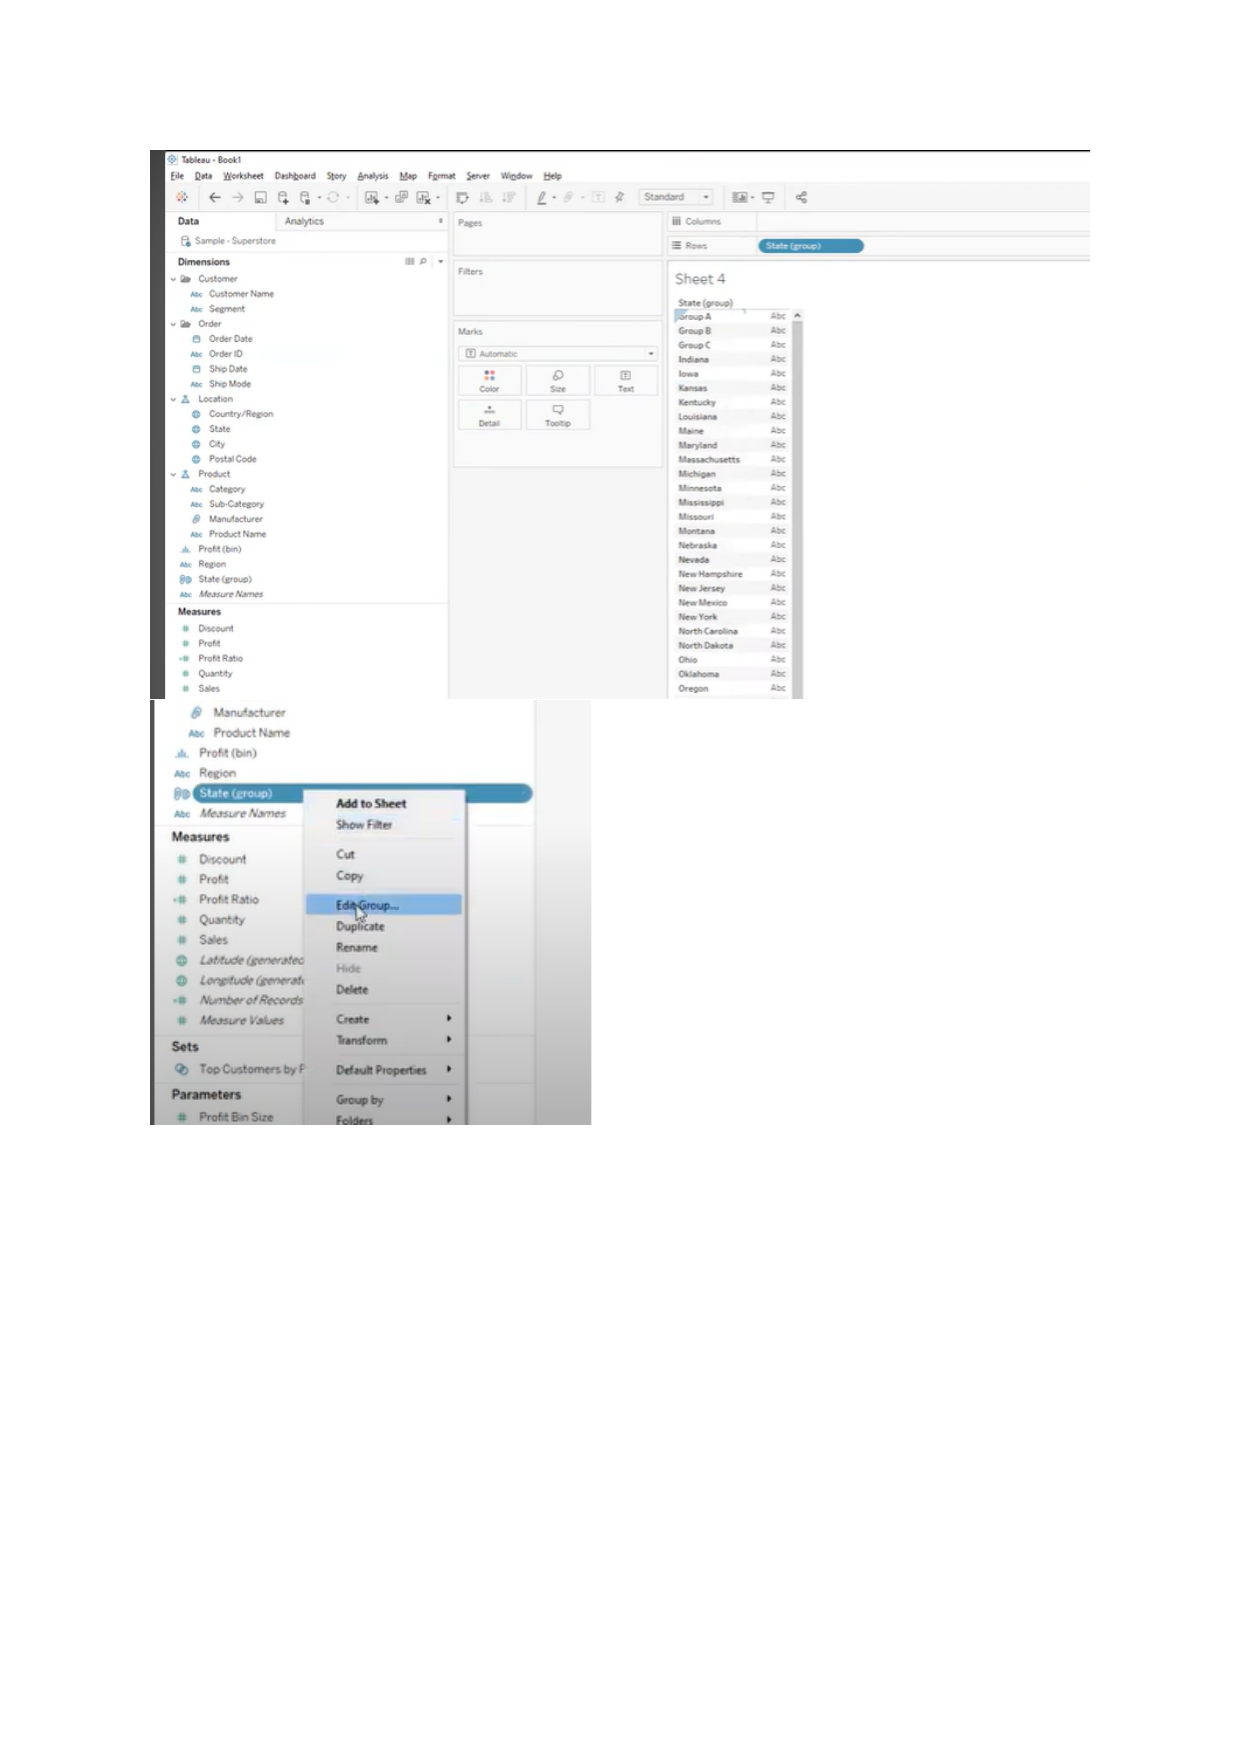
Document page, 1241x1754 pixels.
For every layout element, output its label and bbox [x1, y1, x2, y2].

picture [150, 150, 1091, 699]
picture [150, 700, 592, 1125]
